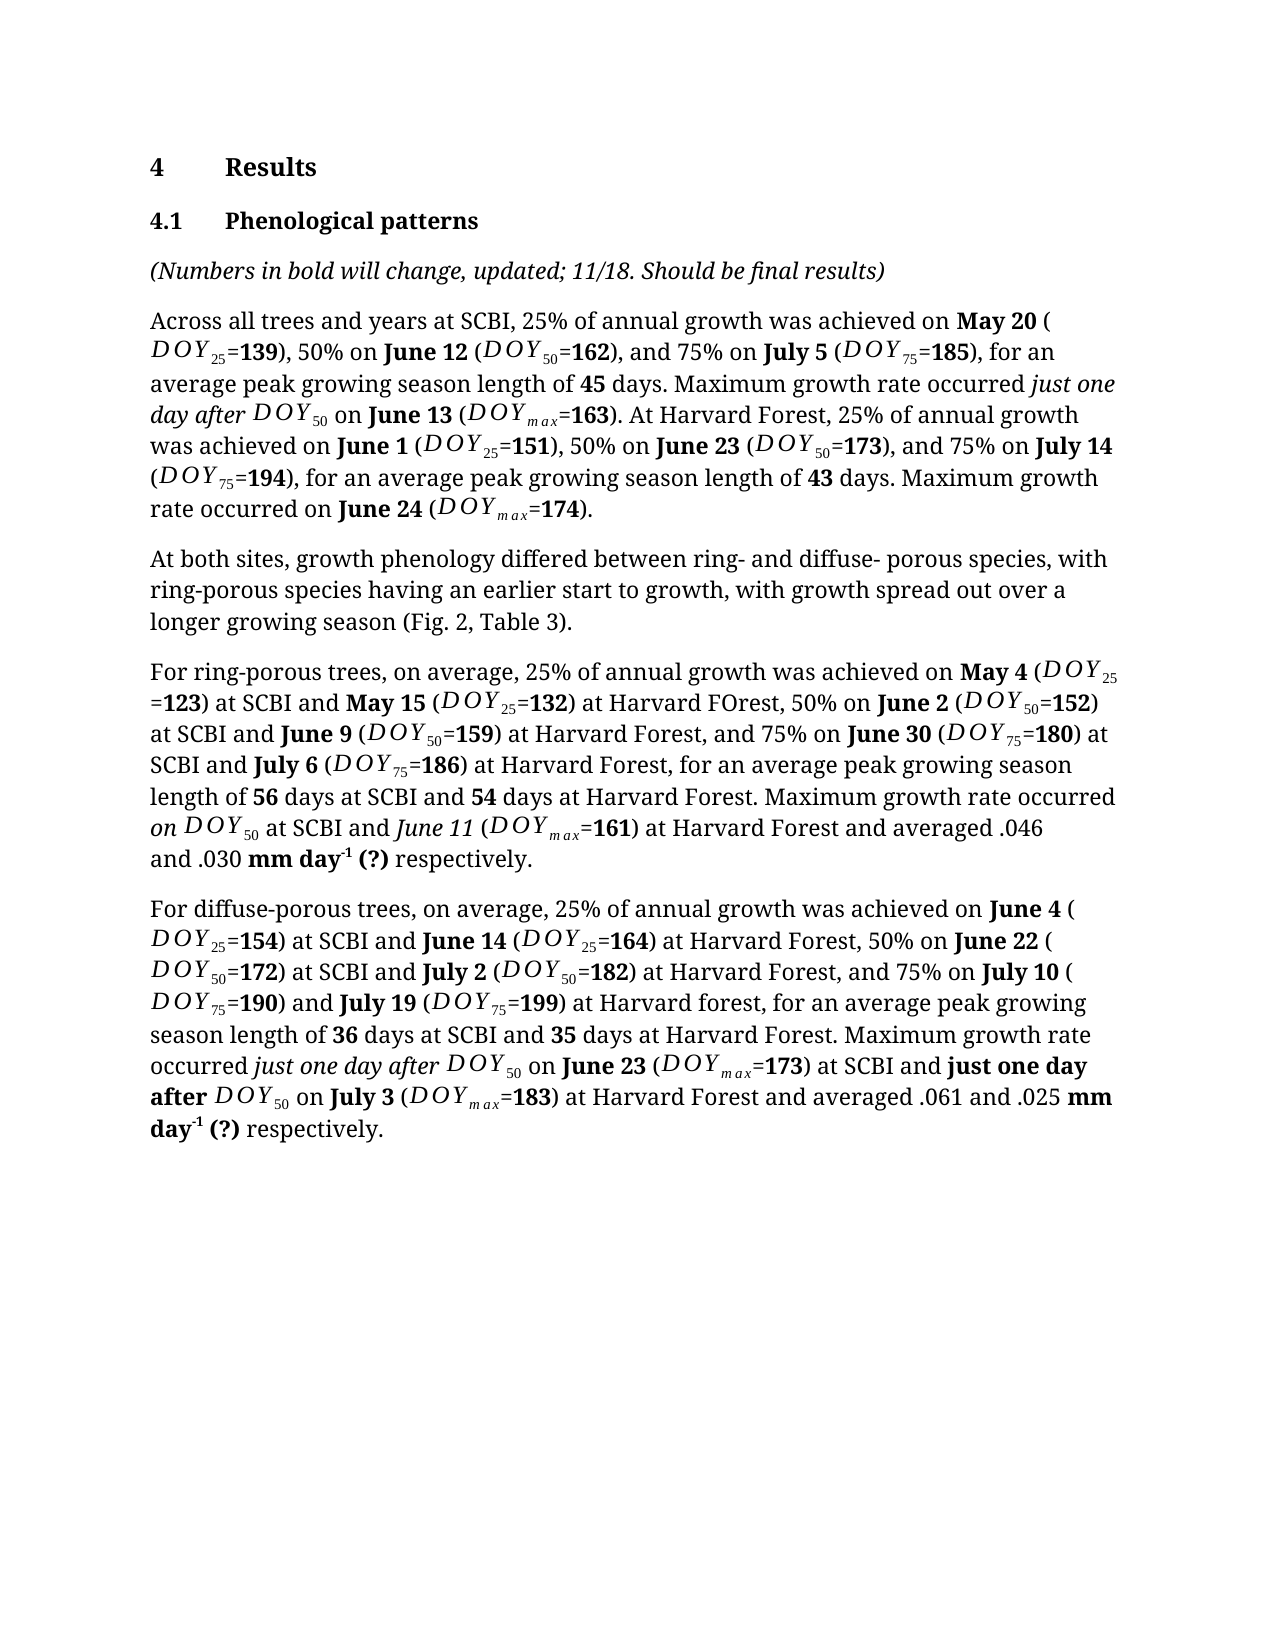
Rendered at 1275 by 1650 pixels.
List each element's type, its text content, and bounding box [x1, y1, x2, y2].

subtitle 4 Results [150, 150, 1125, 184]
text For ring-porous trees, on average, 25% of annual growth was achieved on May 4 (=123) at SCBI and May 15 (=132) at Harvard FOrest, 50% on June 2 (=152) at SCBI and June 9 (=159) at Harvard Forest, and 75% on June 30 (=180) at SCBI and July 6 (=186) at Harvard Forest, for an average peak growing season length of 56 days at SCBI and 54 days at Harvard Forest. Maximum growth rate occurred on at SCBI and June 11 (=161) at Harvard Forest and averaged .046 and .030 mm day-1 (?) respectively. [150, 655, 1125, 875]
text For diffuse-porous trees, on average, 25% of annual growth was achieved on June 4 (=154) at SCBI and June 14 (=164) at Harvard Forest, 50% on June 22 (=172) at SCBI and July 2 (=182) at Harvard Forest, and 75% on July 10 (=190) and July 19 (=199) at Harvard forest, for an average peak growing season length of 36 days at SCBI and 35 days at Harvard Forest. Maximum growth rate occurred just one day after on June 23 (=173) at SCBI and just one day after on July 3 (=183) at Harvard Forest and averaged .061 and .025 mm day-1 (?) respectively. [150, 893, 1125, 1144]
text Across all trees and years at SCBI, 25% of annual growth was achieved on May 20 (=139), 50% on June 12 (=162), and 75% on July 5 (=185), for an average peak growing season length of 45 days. Maximum growth rate occurred just one day after on June 13 (=163). At Harvard Forest, 25% of annual growth was achieved on June 1 (=151), 50% on June 23 (=173), and 75% on July 14 (=194), for an average peak growing season length of 43 days. Maximum growth rate occurred on June 24 (=174). [150, 305, 1125, 524]
text (Numbers in bold will change, updated; 11/18. Should be final results) [150, 255, 1125, 286]
text At both sites, growth phenology differed between ring- and diffuse- porous species, with ring-porous species having an earlier start to growth, with growth spread out over a longer growing season (Fig. 2, Table 3). [150, 543, 1125, 637]
subtitle 4.1 Phenological patterns [150, 205, 1125, 236]
